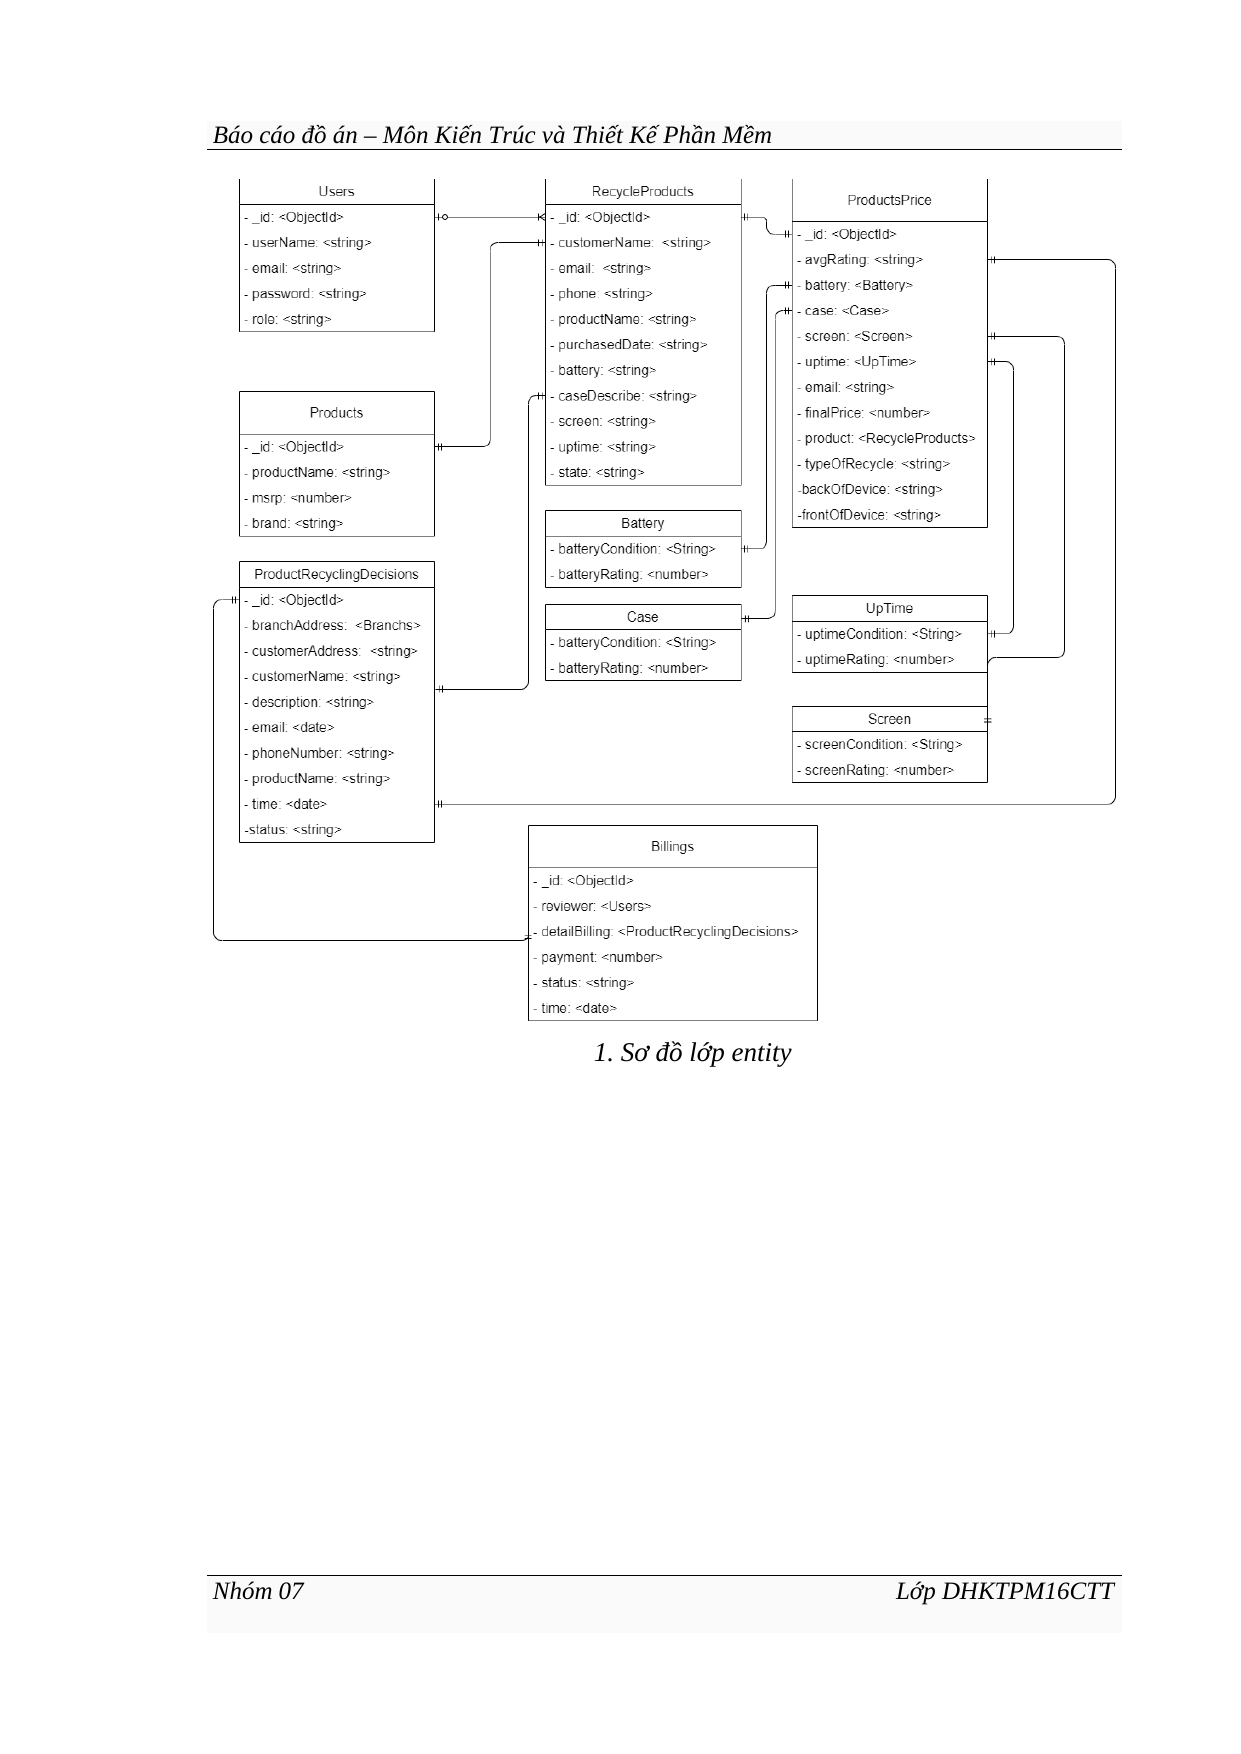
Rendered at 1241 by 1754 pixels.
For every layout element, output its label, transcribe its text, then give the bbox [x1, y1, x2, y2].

picture [206, 179, 1123, 1021]
text 1. Sơ đồ lớp entity [207, 1036, 1122, 1067]
